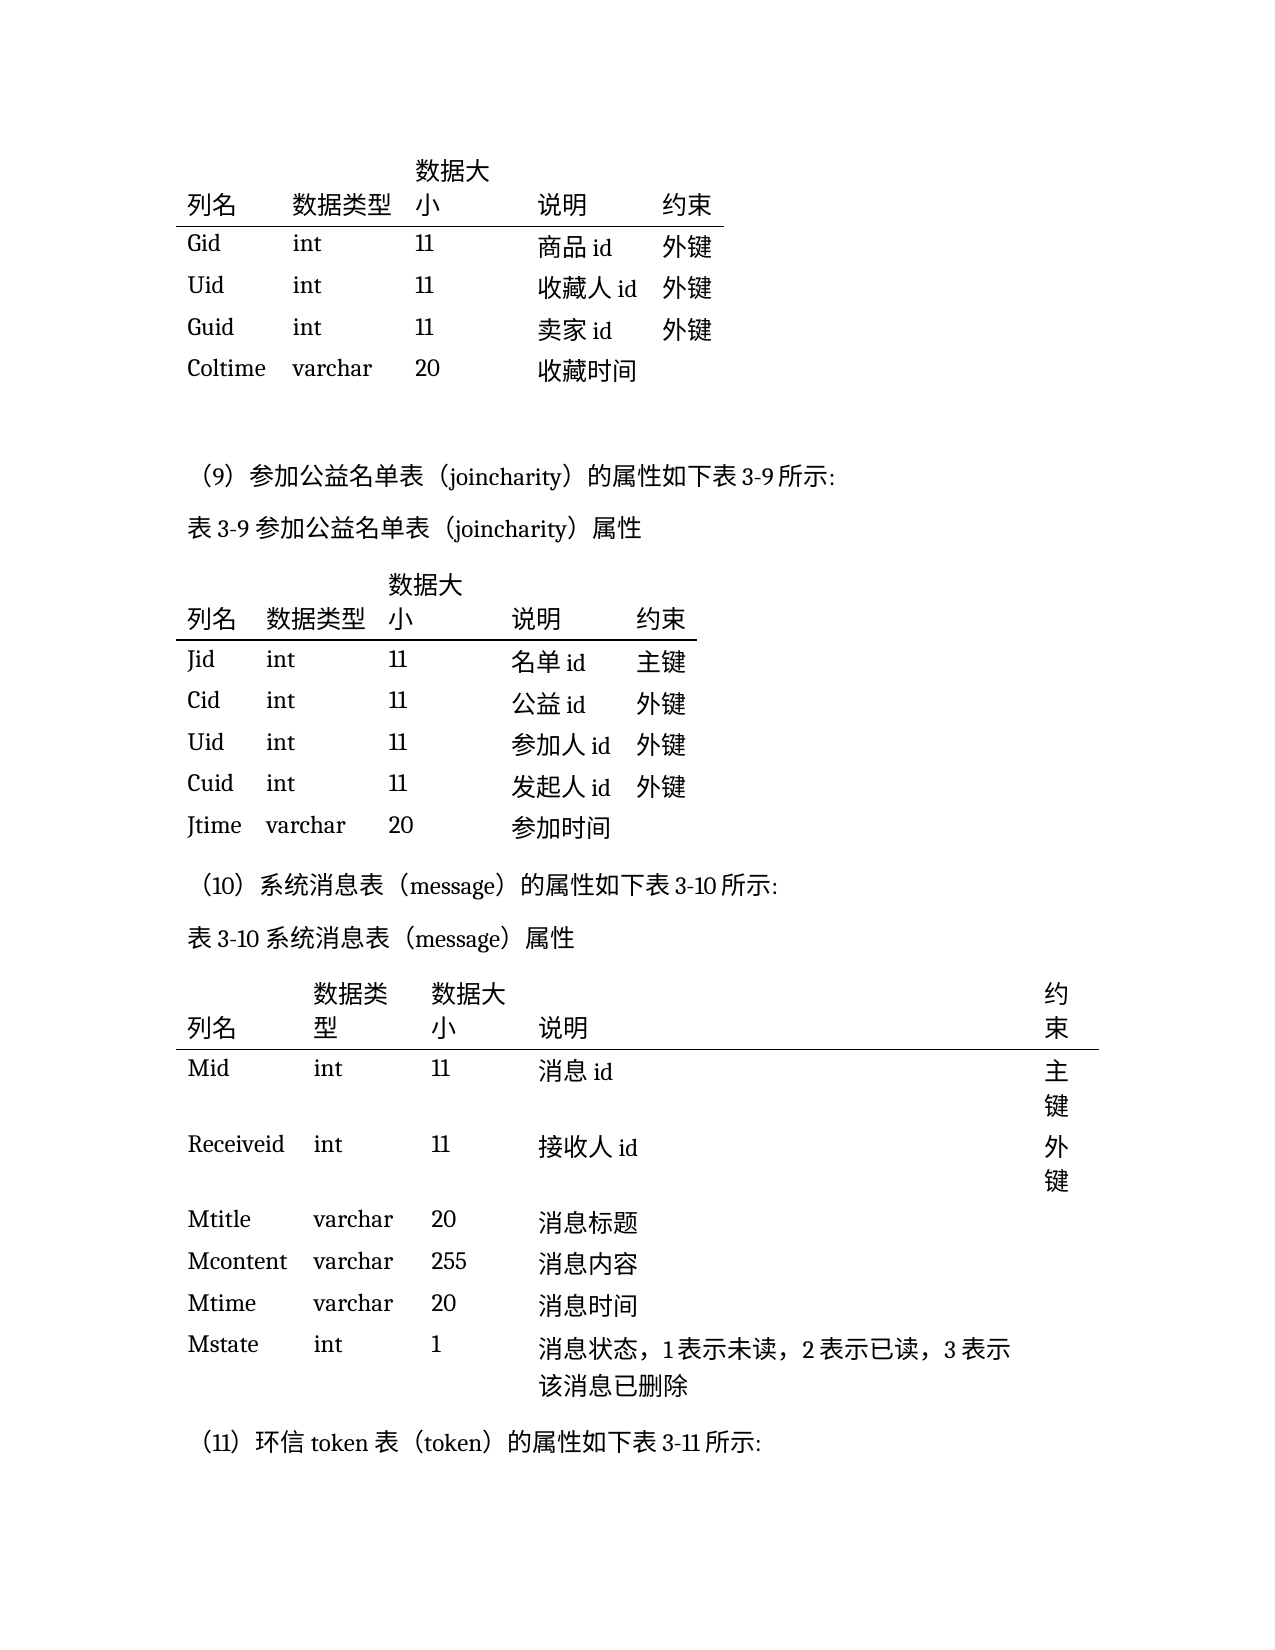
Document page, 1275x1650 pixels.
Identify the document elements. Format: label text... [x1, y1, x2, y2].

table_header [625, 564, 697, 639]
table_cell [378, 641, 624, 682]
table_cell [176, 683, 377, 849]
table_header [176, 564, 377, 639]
text （9）参加公益名单表（joincharity）的属性如下表3-9所示: [187, 458, 1087, 492]
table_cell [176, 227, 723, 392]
text （11）环信token表（token）的属性如下表3-11所示: [187, 1425, 1087, 1459]
text 表3-9 参加公益名单表（joincharity）属性 [187, 511, 1087, 545]
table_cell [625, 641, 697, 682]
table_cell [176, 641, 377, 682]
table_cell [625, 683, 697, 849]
text 表3-10 系统消息表（message）属性 [187, 920, 1087, 954]
text （10）系统消息表（message）的属性如下表3-10所示: [187, 867, 1087, 902]
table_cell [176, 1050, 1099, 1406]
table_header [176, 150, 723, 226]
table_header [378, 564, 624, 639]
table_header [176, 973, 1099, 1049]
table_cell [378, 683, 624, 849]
